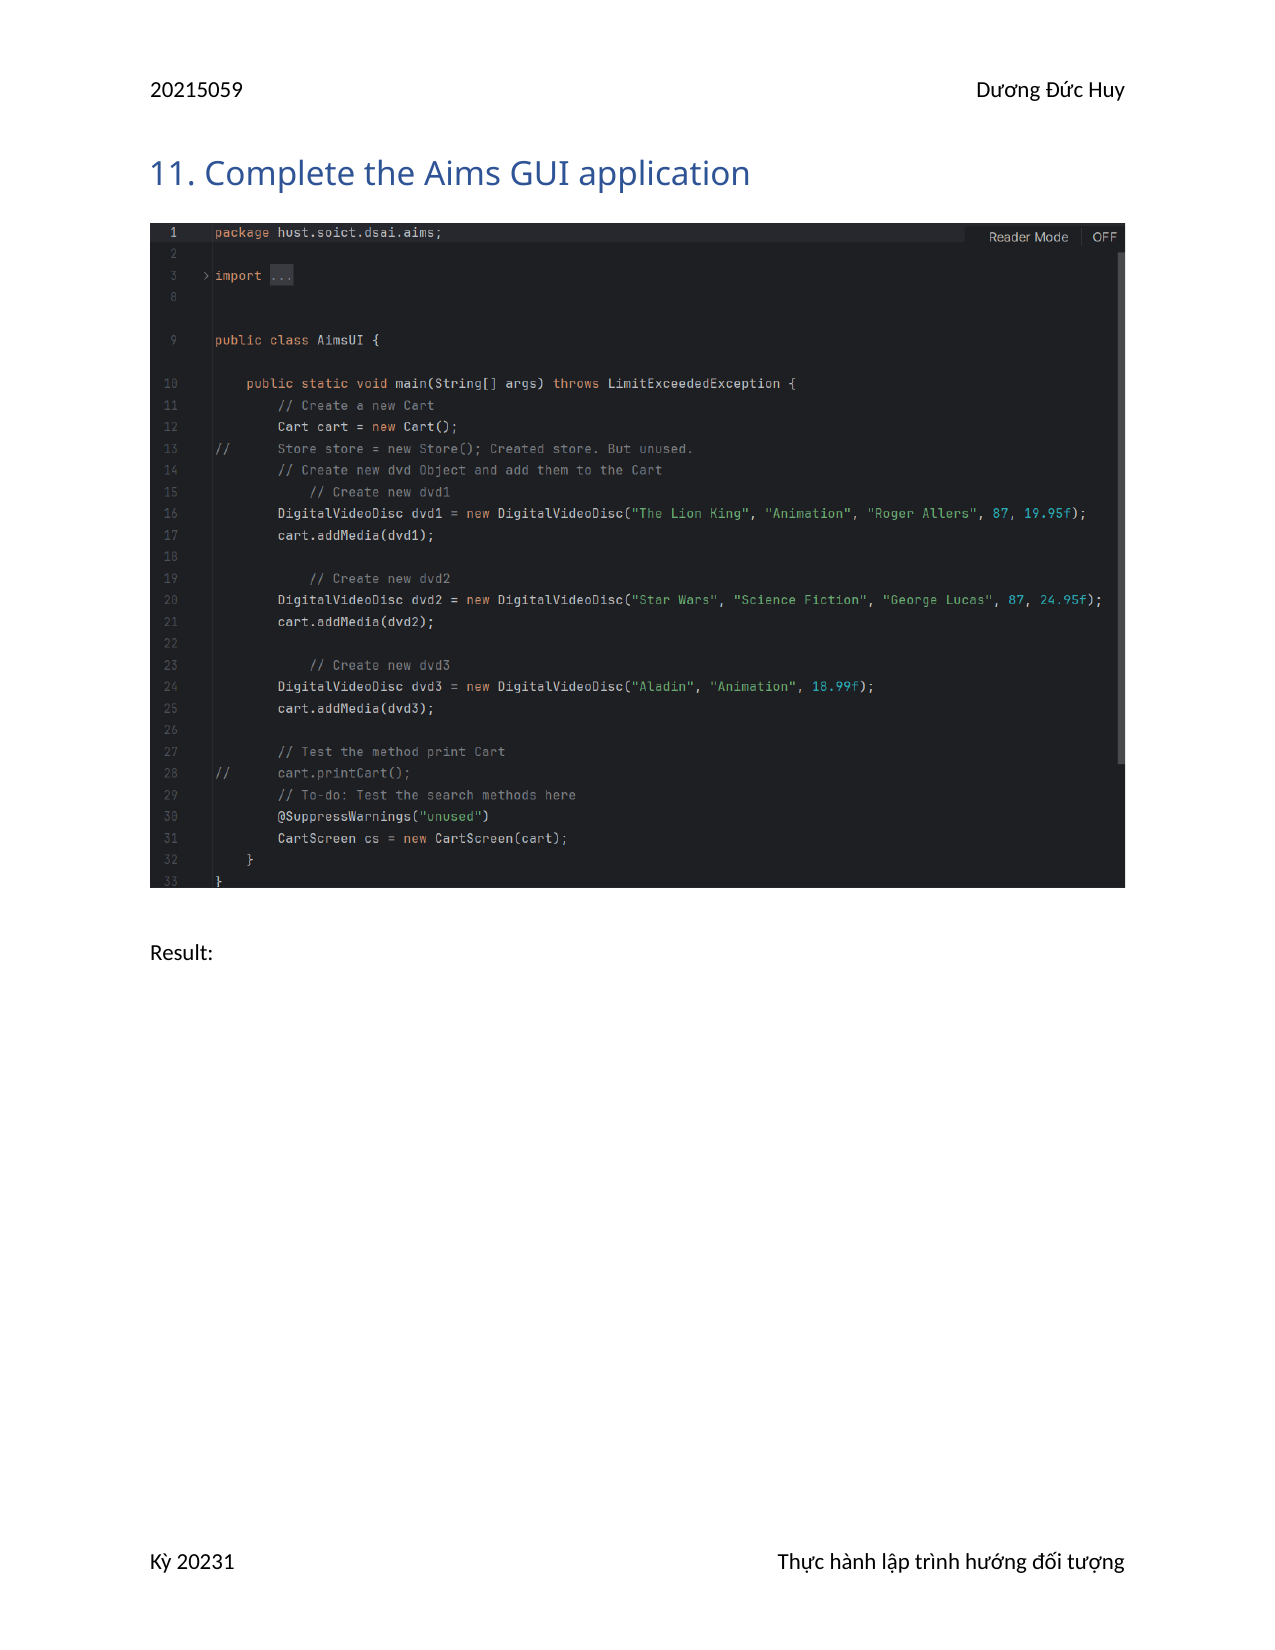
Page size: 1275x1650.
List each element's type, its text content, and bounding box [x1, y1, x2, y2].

text Result: [150, 938, 1125, 966]
picture [150, 223, 1125, 888]
subtitle 11. Complete the Aims GUI application [148, 150, 1125, 195]
